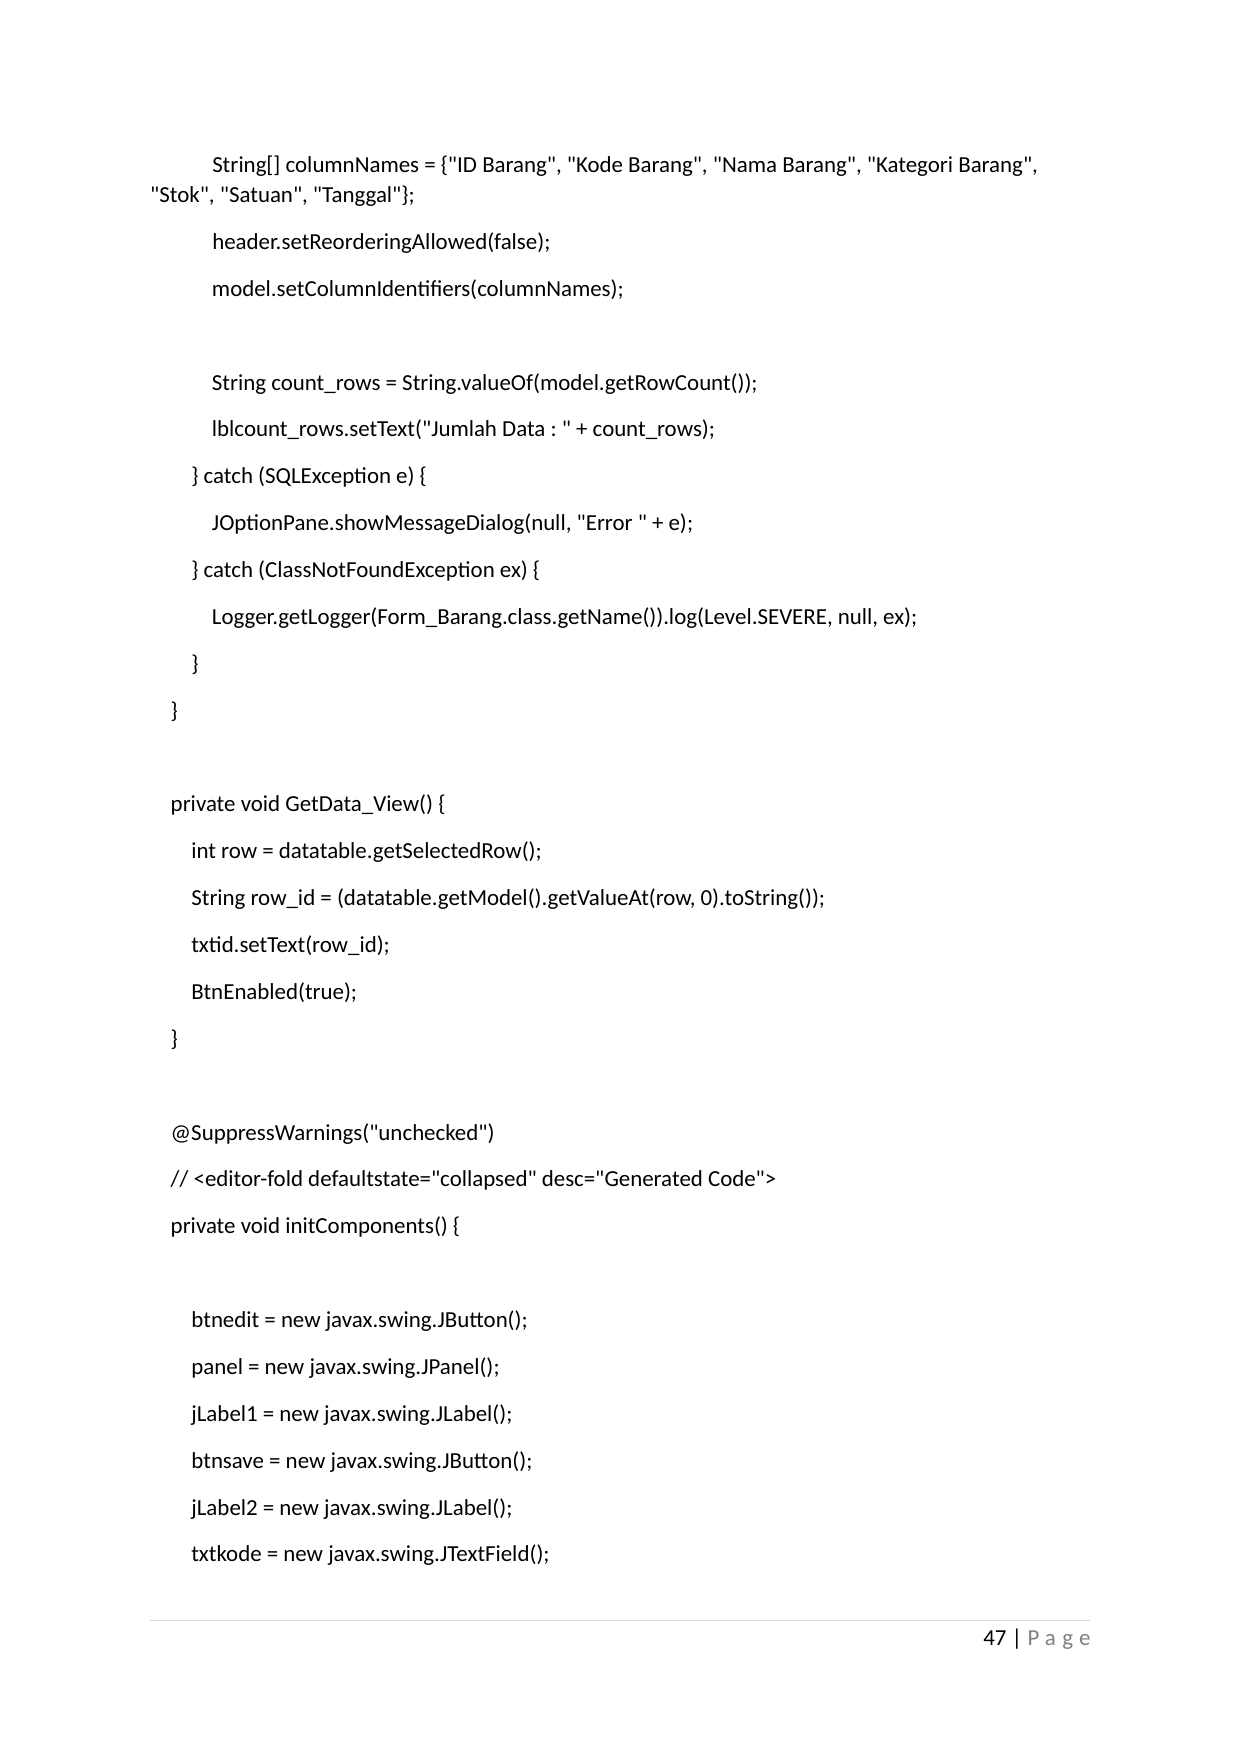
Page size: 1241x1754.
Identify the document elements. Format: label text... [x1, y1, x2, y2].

text txtkode = new javax.swing.JTextField(); [150, 1539, 1090, 1568]
text @SuppressWarnings("unchecked") [150, 1118, 1090, 1146]
text } catch (ClassNotFoundException ex) { [150, 555, 1090, 583]
text model.setColumnIdentifiers(columnNames); [150, 274, 1090, 302]
text jLabel1 = new javax.swing.JLabel(); [150, 1399, 1090, 1427]
text // <editor-fold defaultstate="collapsed" desc="Generated Code"> [150, 1164, 1090, 1193]
text private void GetData_View() { [150, 789, 1090, 818]
text btnsave = new javax.swing.JButton(); [150, 1446, 1090, 1474]
text } [150, 649, 1090, 677]
text } [150, 1024, 1090, 1052]
text jLabel2 = new javax.swing.JLabel(); [150, 1493, 1090, 1521]
text JOptionPane.showMessageDialog(null, "Error " + e); [150, 508, 1090, 536]
text private void initComponents() { [150, 1211, 1090, 1239]
text } [150, 696, 1090, 724]
text lblcount_rows.setText("Jumlah Data : " + count_rows); [150, 414, 1090, 443]
text Logger.getLogger(Form_Barang.class.getName()).log(Level.SEVERE, null, ex); [150, 602, 1090, 630]
text panel = new javax.swing.JPanel(); [150, 1352, 1090, 1380]
text String row_id = (datatable.getModel().getValueAt(row, 0).toString()); [150, 883, 1090, 911]
text } catch (SQLException e) { [150, 461, 1090, 489]
text header.setReorderingAllowed(false); [150, 227, 1090, 255]
text txtid.setText(row_id); [150, 930, 1090, 958]
text int row = datatable.getSelectedRow(); [150, 836, 1090, 864]
text BtnEnabled(true); [150, 977, 1090, 1005]
text btnedit = new javax.swing.JButton(); [150, 1305, 1090, 1333]
text String[] columnNames = {"ID Barang", "Kode Barang", "Nama Barang", "Kategori Barang", "Stok", "Satuan", "Tanggal"}; [150, 150, 1090, 208]
text String count_rows = String.valueOf(model.getRowCount()); [150, 368, 1090, 396]
